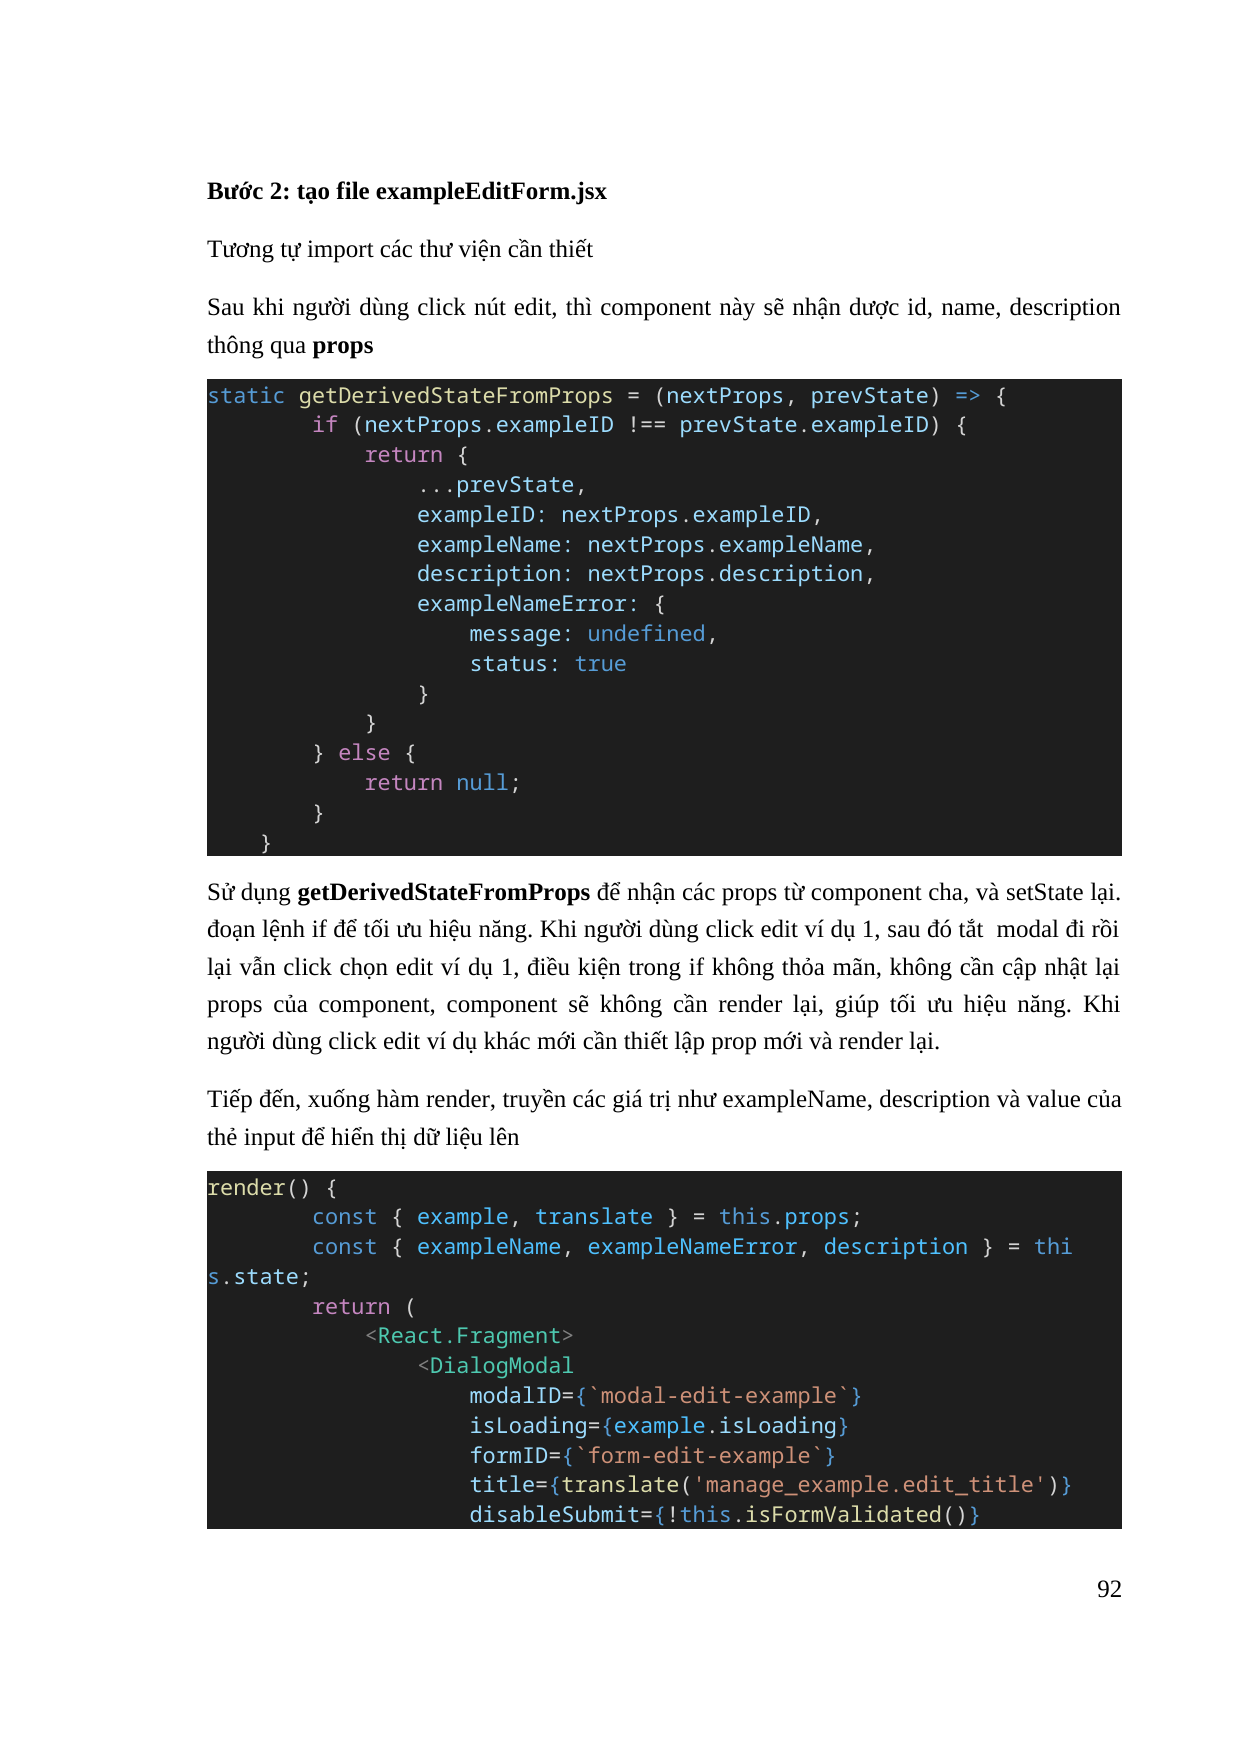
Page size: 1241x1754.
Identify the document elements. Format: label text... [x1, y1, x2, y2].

text return null; [207, 767, 1122, 797]
text const { example, translate } = this.props; [207, 1201, 1122, 1231]
text static getDerivedStateFromProps = (nextProps, prevState) => { [207, 379, 1122, 409]
text } [207, 826, 1122, 856]
text status: true [207, 648, 1122, 677]
text Tương tự import các thư viện cần thiết [207, 234, 1122, 263]
text exampleID: nextProps.exampleID, [207, 499, 1122, 528]
text Tiếp đến, xuống hàm render, truyền các giá trị như exampleName, description và value của thẻ input để hiển thị dữ liệu lên [207, 1084, 1122, 1150]
text isLoading={example.isLoading} [207, 1410, 1122, 1439]
text } else { [207, 737, 1122, 767]
text message: undefined, [207, 618, 1122, 648]
text } [207, 677, 1122, 707]
text exampleNameError: { [207, 588, 1122, 618]
text description: nextProps.description, [207, 558, 1122, 588]
text <React.Fragment> [207, 1320, 1122, 1350]
text modalID={`modal-edit-example`} [207, 1380, 1122, 1410]
text const { exampleName, exampleNameError, description } = this.state; [207, 1231, 1122, 1291]
text ...prevState, [207, 469, 1122, 499]
text } [207, 797, 1122, 826]
text Bước 2: tạo file exampleEditForm.jsx [207, 176, 1122, 205]
text return ( [207, 1291, 1122, 1320]
text render() { [207, 1171, 1122, 1201]
text exampleName: nextProps.exampleName, [207, 528, 1122, 558]
text Sau khi người dùng click nút edit, thì component này sẽ nhận dược id, name, description thông qua props [207, 292, 1122, 358]
text } [207, 707, 1122, 737]
text Sử dụng getDerivedStateFromProps để nhận các props từ component cha, và setState lại. đoạn lệnh if để tối ưu hiệu năng. Khi người dùng click edit ví dụ 1, sau đó tắt modal đi rồi lại vẫn click chọn edit ví dụ 1, điều kiện trong if không thỏa mãn, không cần cập nhật lại props của component, component sẽ không cần render lại, giúp tối ưu hiệu năng. Khi người dùng click edit ví dụ khác mới cần thiết lập prop mới và render lại. [207, 877, 1122, 1055]
text title={translate('manage_example.edit_title')} [207, 1469, 1122, 1499]
text formID={`form-edit-example`} [207, 1439, 1122, 1469]
text <DialogModal [207, 1350, 1122, 1380]
text if (nextProps.exampleID !== prevState.exampleID) { [207, 409, 1122, 439]
text disableSubmit={!this.isFormValidated()} [207, 1499, 1122, 1529]
text return { [207, 439, 1122, 469]
